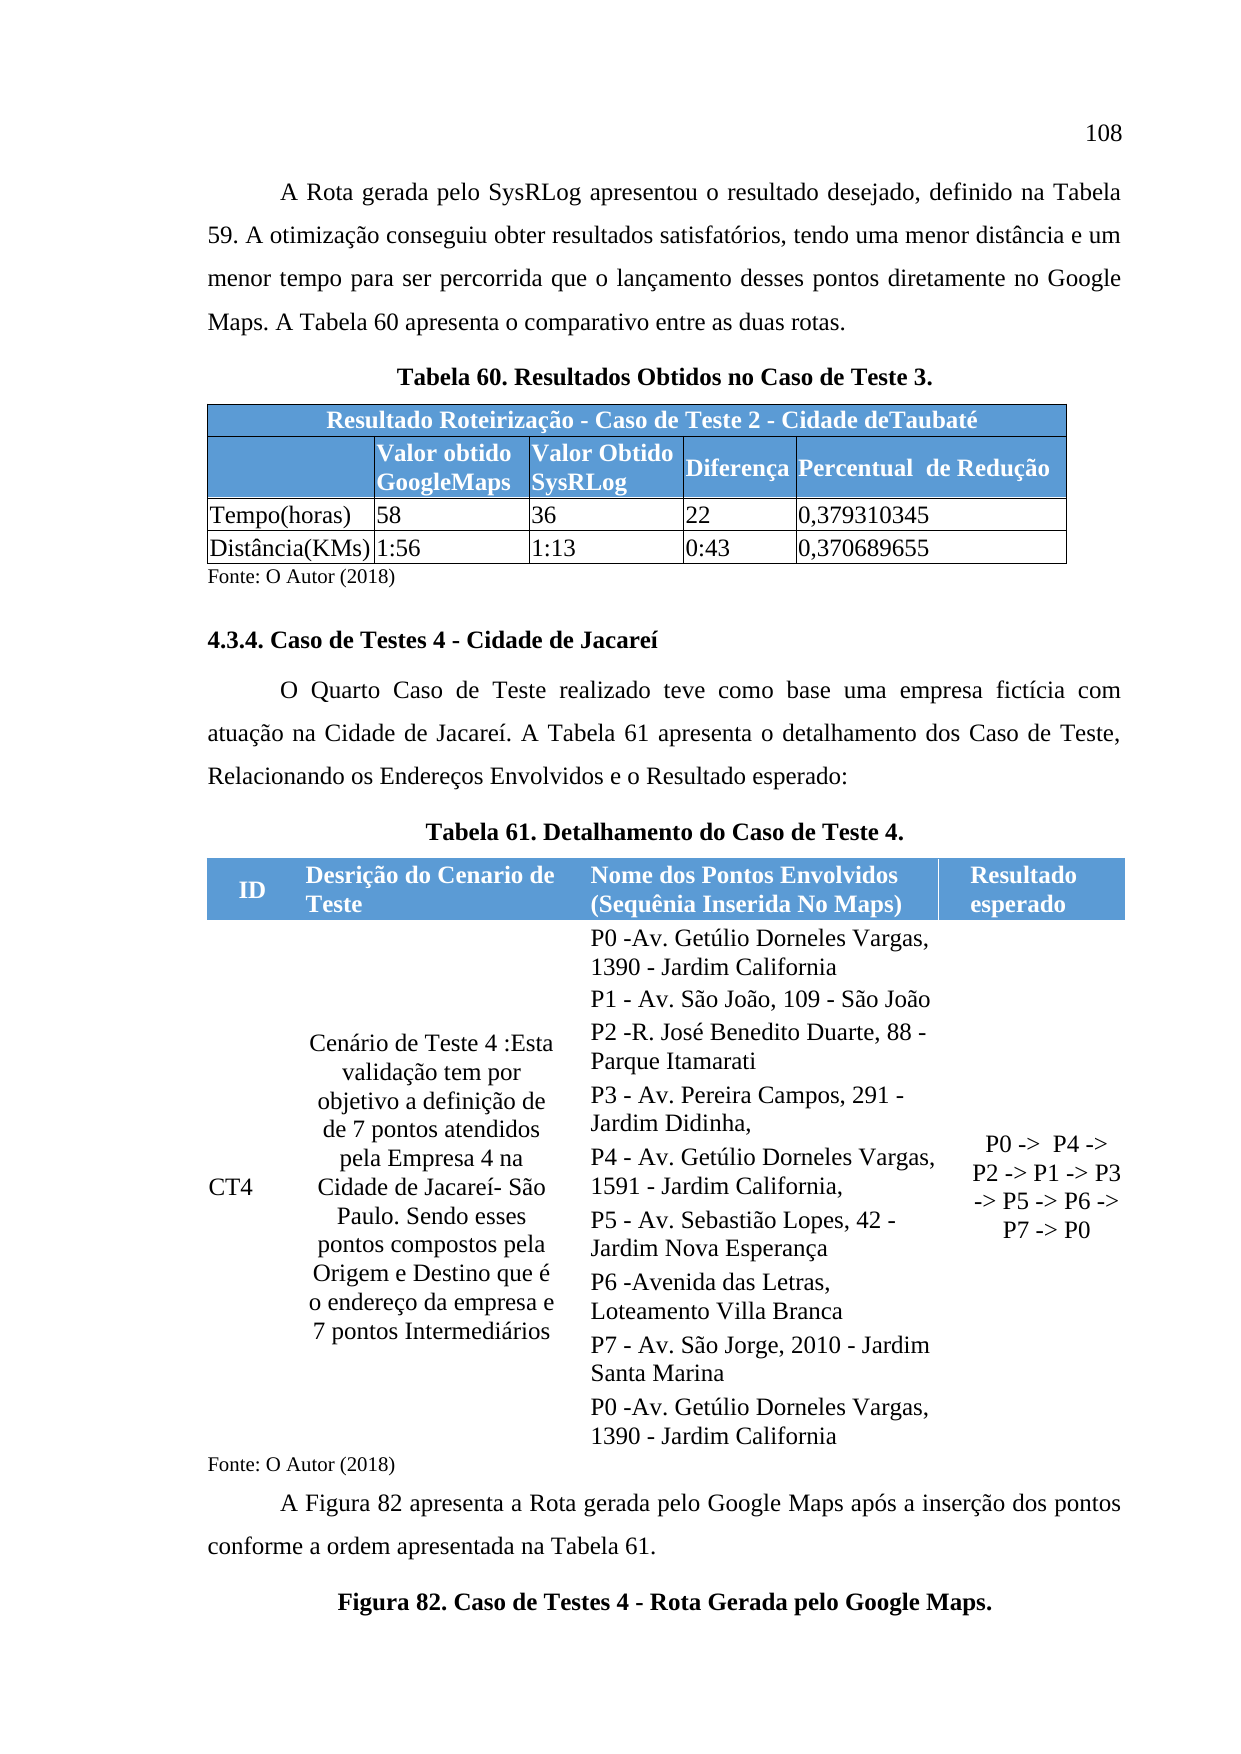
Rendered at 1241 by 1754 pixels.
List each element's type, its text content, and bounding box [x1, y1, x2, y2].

table_cell P2 -R. José Benedito Duarte, 88 - Parque Itamarati [559, 1015, 938, 1077]
table_header Nome dos Pontos Envolvidos (Sequênia Inserida No Maps) [559, 859, 938, 920]
table_cell P6 -Avenida das Letras, Loteamento Villa Branca [559, 1265, 938, 1327]
table_cell CT4 [207, 920, 274, 1452]
table_cell 0:43 [684, 531, 796, 563]
text Figura 82. Caso de Testes 4 - Rota Gerada pelo Google Maps. [207, 1587, 1122, 1616]
table_cell 58 [375, 499, 529, 530]
table_cell Percentual de Redução [797, 437, 1066, 497]
subtitle Caso de Testes 4 - Cidade de Jacareí [207, 625, 1122, 654]
table_cell P7 - Av. São Jorge, 2010 - Jardim Santa Marina [559, 1327, 938, 1390]
table_cell Cenário de Teste 4 :Esta validação tem por objetivo a definição de de 7 pontos atendidos pela Empresa 4 na Cidade de Jacareí- São Paulo. Sendo esses pontos compostos pela Origem e Destino que é o endereço da empresa e 7 pontos Intermediários [274, 920, 559, 1452]
text Tabela 61. Detalhamento do Caso de Teste 4. [207, 817, 1122, 845]
table_header Resultado esperado [939, 859, 1124, 920]
text O Quarto Caso de Teste realizado teve como base uma empresa fictícia com atuação na Cidade de Jacareí. A Tabela 61 apresenta o detalhamento dos Caso de Teste, Relacionando os Endereços Envolvidos e o Resultado esperado: [207, 675, 1122, 790]
table_cell 1:56 [375, 531, 529, 563]
table_cell P0 -Av. Getúlio Dorneles Vargas, 1390 - Jardim California [559, 920, 938, 983]
table_cell Valor obtido GoogleMaps [375, 437, 529, 497]
table_header Resultado Roteirização - Caso de Teste 2 - Cidade deTaubaté [208, 405, 1066, 436]
text Fonte: O Autor (2018) [207, 1452, 1122, 1476]
table_cell 0,370689655 [797, 531, 1066, 563]
text A Figura 82 apresenta a Rota gerada pelo Google Maps após a inserção dos pontos conforme a ordem apresentada na Tabela 61. [207, 1488, 1122, 1560]
table_cell 1:13 [530, 531, 683, 563]
table_header Desrição do Cenario de Teste [274, 859, 559, 920]
table_cell [208, 437, 374, 497]
table_cell Diferença [684, 437, 796, 497]
table_cell P5 - Av. Sebastião Lopes, 42 - Jardim Nova Esperança [559, 1202, 938, 1265]
table_cell P0 -Av. Getúlio Dorneles Vargas, 1390 - Jardim California [559, 1390, 938, 1452]
table_cell 0,379310345 [797, 499, 1066, 530]
table_cell P0 -> P4 -> P2 -> P1 -> P3 -> P5 -> P6 -> P7 -> P0 [939, 920, 1124, 1452]
table_cell P4 - Av. Getúlio Dorneles Vargas, 1591 - Jardim California, [559, 1140, 938, 1202]
table_header ID [208, 859, 274, 920]
table_cell Tempo(horas) [208, 499, 374, 530]
table_cell Distância(KMs) [208, 531, 374, 563]
table_cell 36 [530, 499, 683, 530]
text A Rota gerada pelo SysRLog apresentou o resultado desejado, definido na Tabela 59. A otimização conseguiu obter resultados satisfatórios, tendo uma menor distância e um menor tempo para ser percorrida que o lançamento desses pontos diretamente no Google Maps. A Tabela 60 apresenta o comparativo entre as duas rotas. [207, 177, 1122, 335]
table_cell Valor Obtido SysRLog [530, 437, 683, 497]
table_cell 22 [684, 499, 796, 530]
table_cell P1 - Av. São João, 109 - São João [559, 983, 938, 1015]
text Fonte: O Autor (2018) [207, 564, 1122, 588]
table_cell P3 - Av. Pereira Campos, 291 - Jardim Didinha, [559, 1077, 938, 1140]
text Tabela 60. Resultados Obtidos no Caso de Teste 3. [207, 362, 1122, 391]
